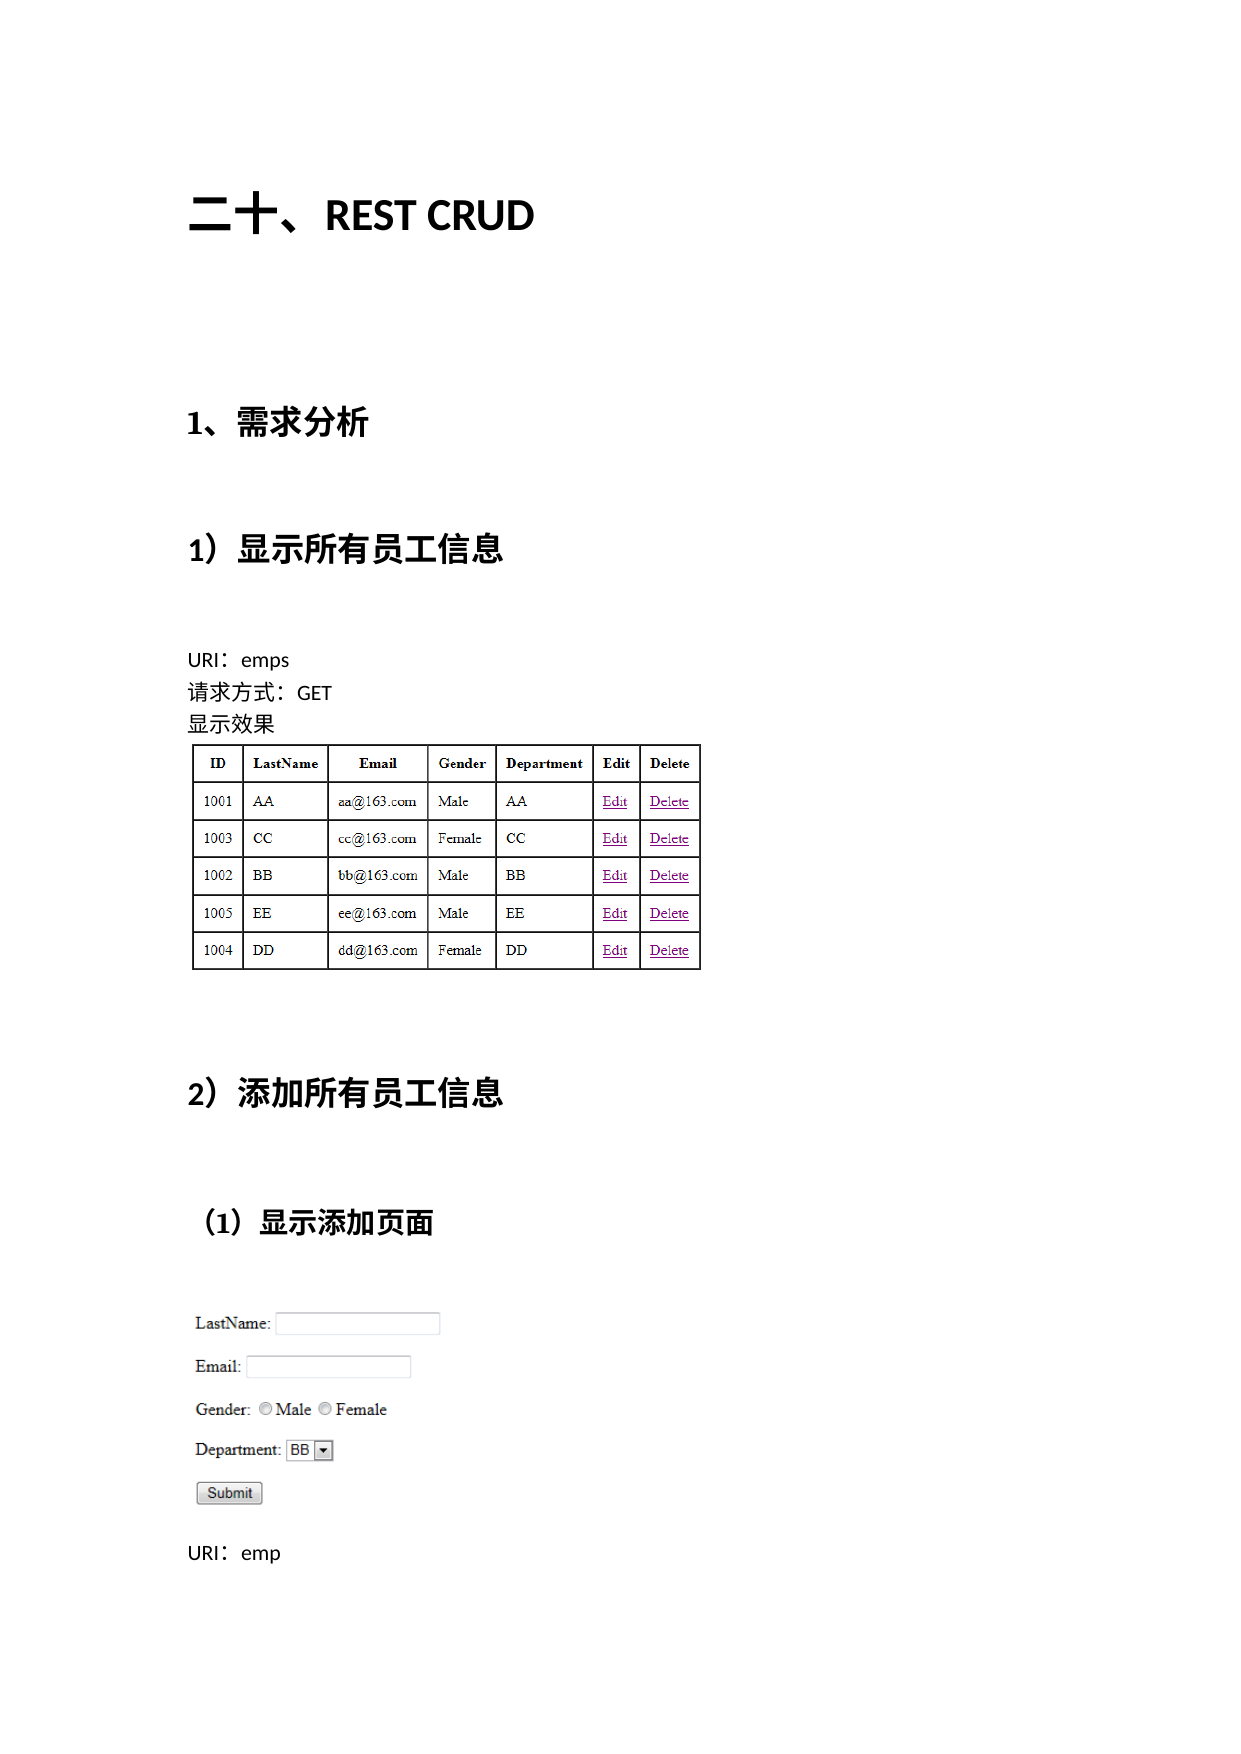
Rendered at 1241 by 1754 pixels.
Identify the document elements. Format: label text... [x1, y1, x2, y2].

text URI：emps [187, 642, 1053, 674]
text 请求方式：GET [187, 674, 1053, 707]
text 显示效果 [187, 707, 1053, 739]
subtitle （1）显示添加页面 [187, 1188, 1053, 1253]
picture [187, 1307, 448, 1511]
picture [187, 739, 706, 972]
subtitle 2）添加所有员工信息 [187, 1059, 1053, 1124]
text URI：emp [187, 1534, 1053, 1567]
subtitle 1）显示所有员工信息 [187, 514, 1053, 579]
subtitle 1、需求分析 [187, 387, 1053, 452]
subtitle 二十、REST CRUD [187, 162, 1053, 259]
